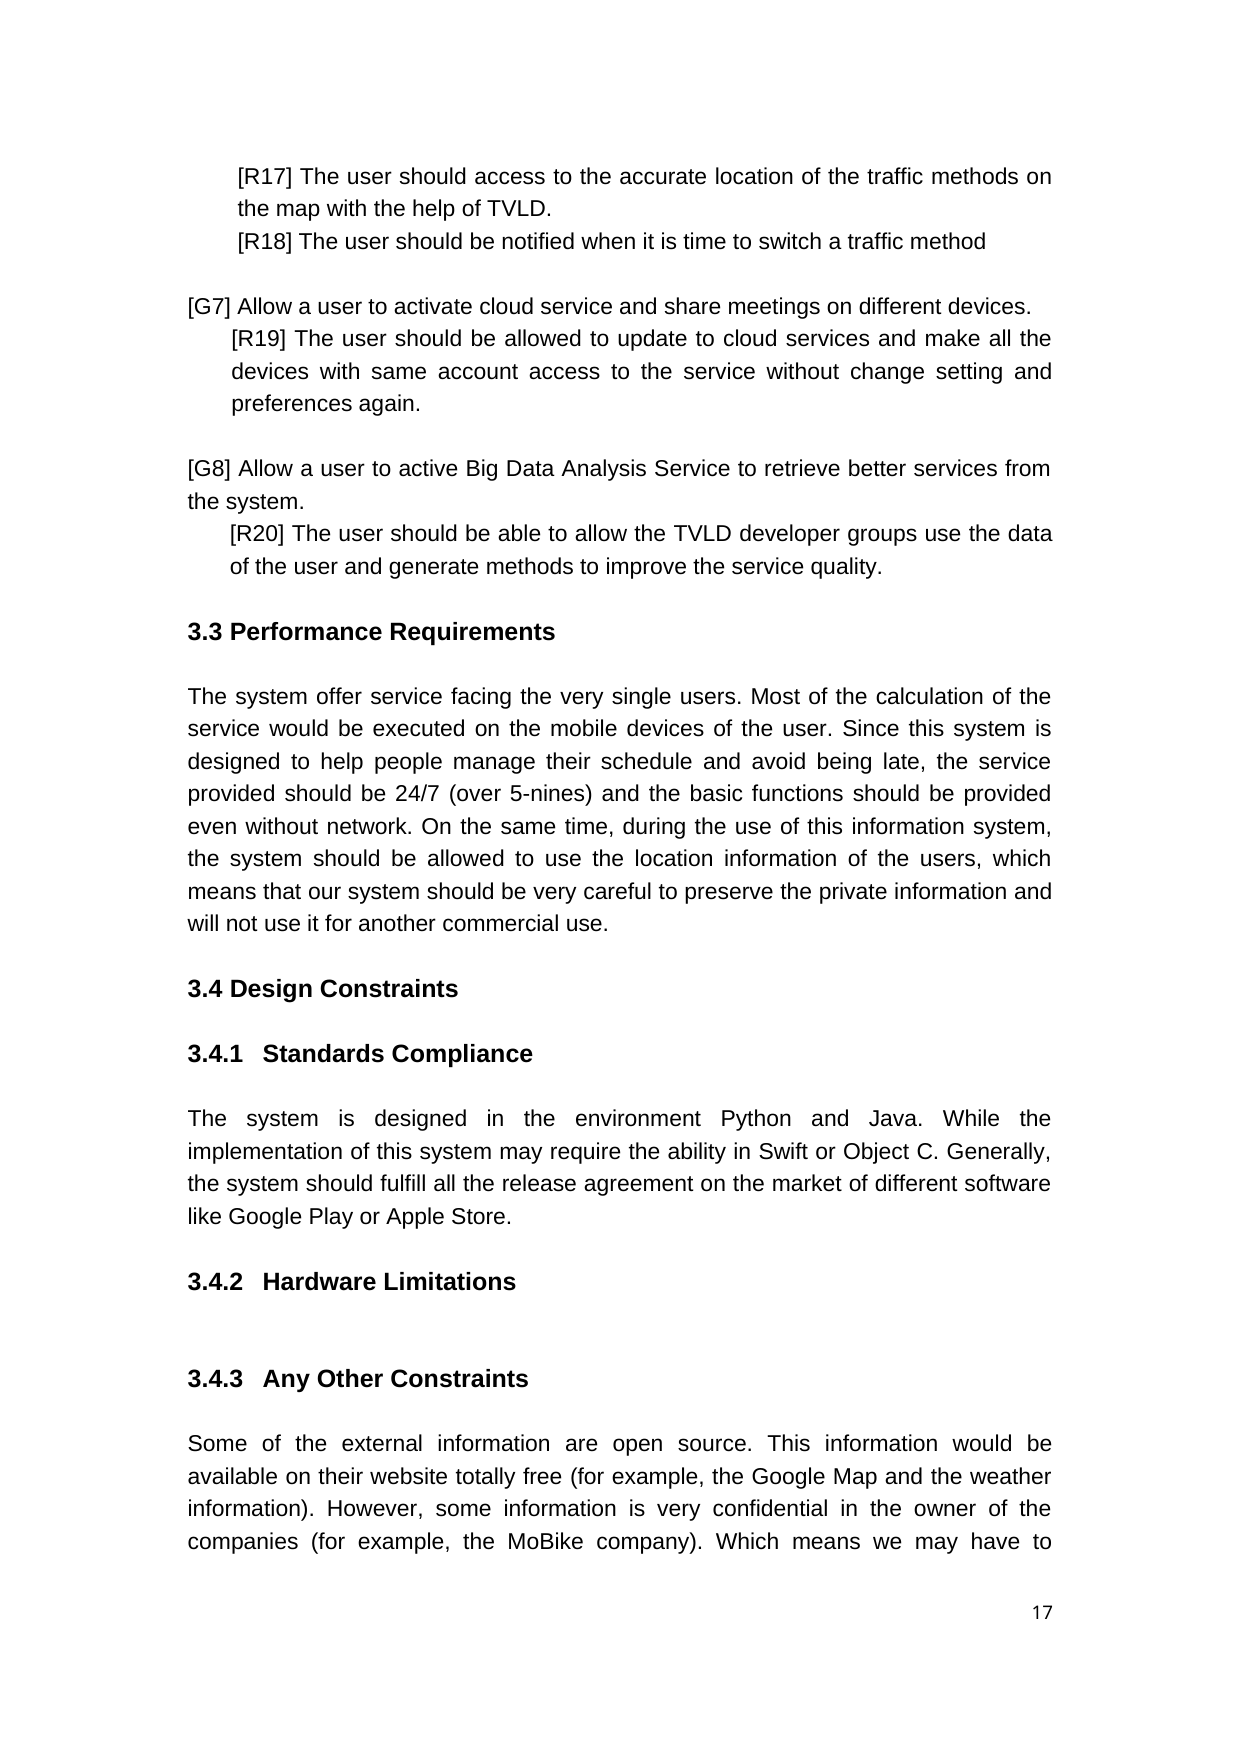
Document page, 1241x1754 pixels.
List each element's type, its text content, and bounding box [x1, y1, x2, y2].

text [G7] Allow a user to activate cloud service and share meetings on different devices. [187, 290, 1053, 322]
list Performance Requirements [187, 615, 1053, 647]
list Standards Compliance [187, 1037, 1053, 1070]
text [187, 1427, 1053, 1557]
text [G8] Allow a user to active Big Data Analysis Service to retrieve better services from the system. [187, 452, 1053, 517]
text [R19] The user should be allowed to update to cloud services and make all the devices with same account access to the service without change setting and preferences again. [231, 322, 1053, 420]
text [R18] The user should be notified when it is time to switch a traffic method [237, 225, 1053, 257]
text The system offer service facing the very single users. Most of the calculation of the service would be executed on the mobile devices of the user. Since this system is designed to help people manage their schedule and avoid being late, the service provided should be 24/7 (over 5-nines) and the basic functions should be provided even without network. On the same time, during the use of this information system, the system should be allowed to use the location information of the users, which means that our system should be very careful to preserve the private information and will not use it for another commercial use. [187, 680, 1053, 940]
text The system is designed in the environment Python and Java. While the implementation of this system may require the ability in Swift or Object C. Generally, the system should fulfill all the release agreement on the market of different software like Google Play or Apple Store. [187, 1102, 1053, 1232]
list Any Other Constraints [187, 1362, 1053, 1395]
list Hardware Limitations [187, 1265, 1053, 1297]
text [R20] The user should be able to allow the TVLD developer groups use the data of the user and generate methods to improve the service quality. [229, 517, 1053, 582]
list Design Constraints [187, 972, 1053, 1005]
text [R17] The user should access to the accurate location of the traffic methods on the map with the help of TVLD. [237, 160, 1053, 225]
